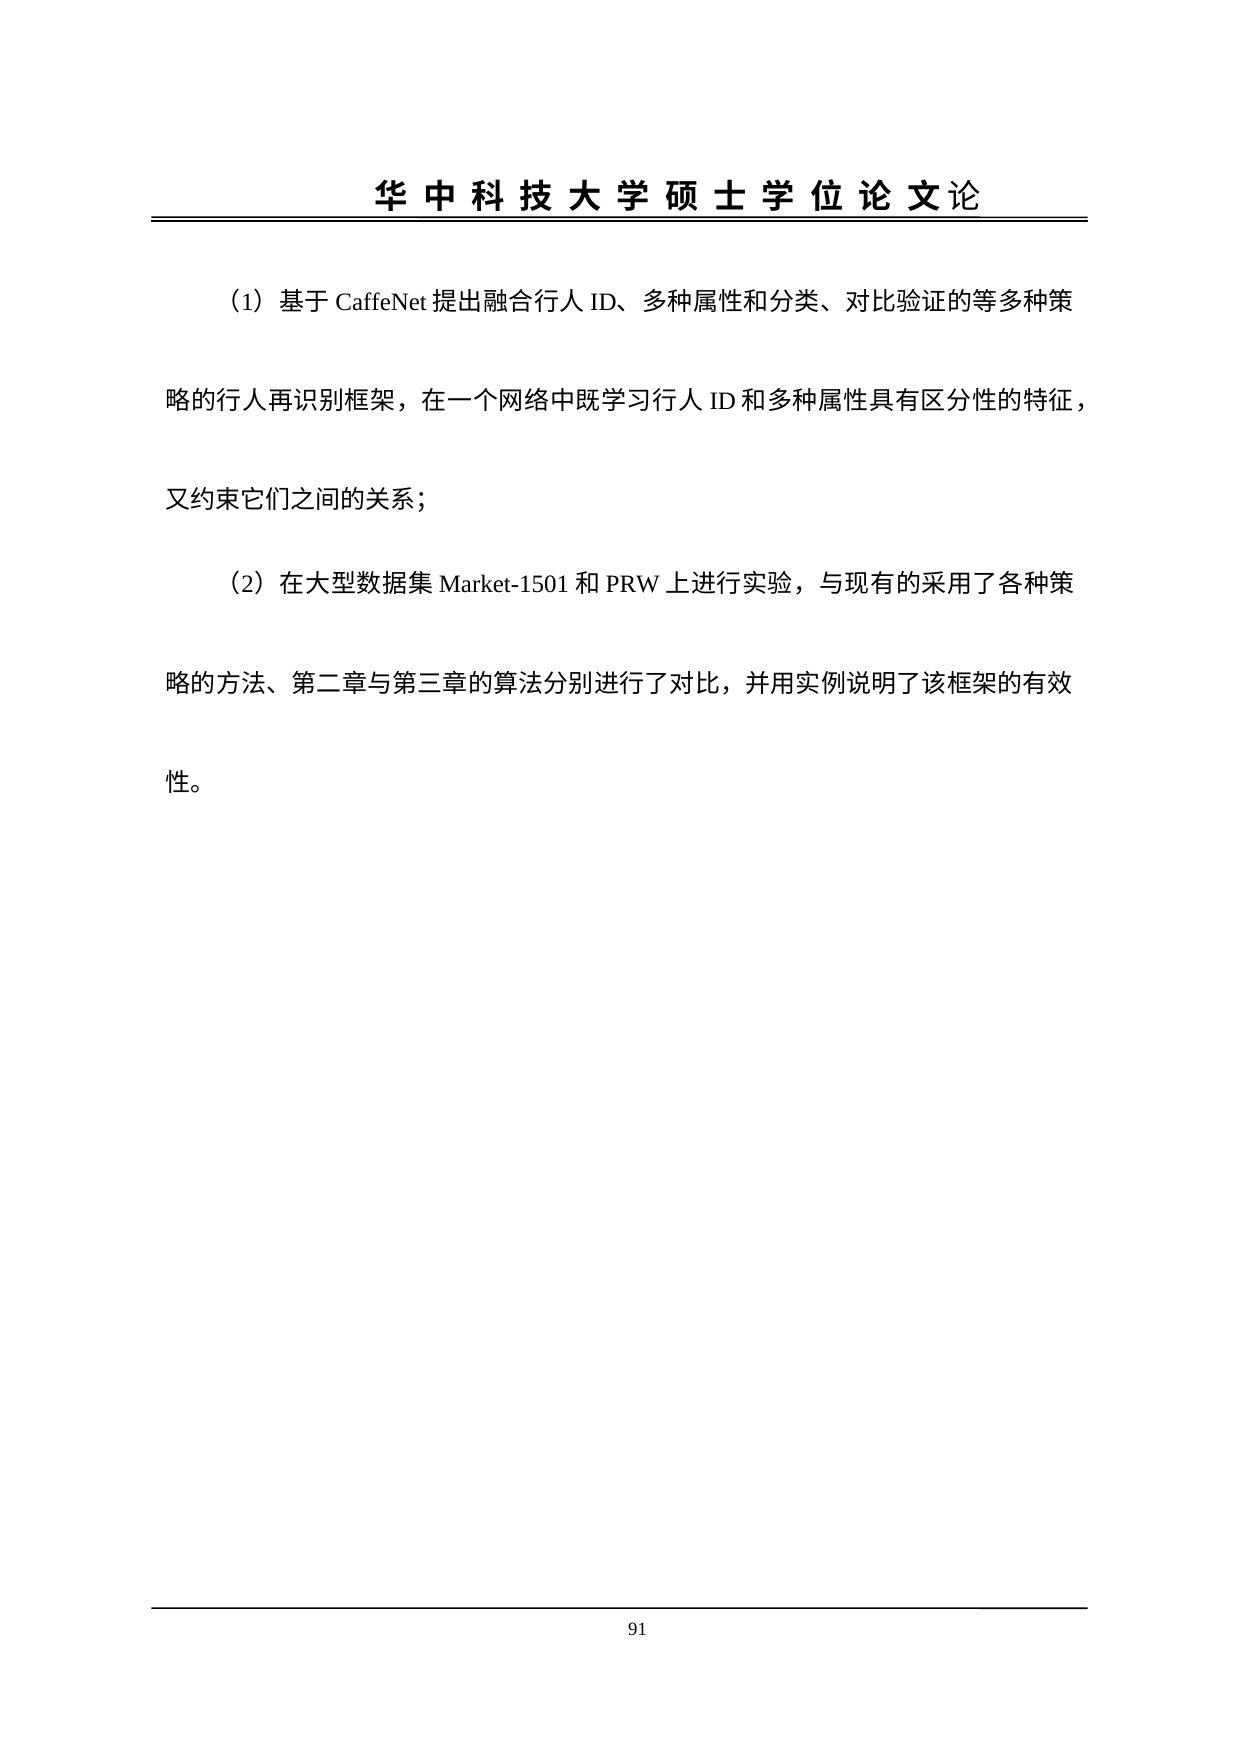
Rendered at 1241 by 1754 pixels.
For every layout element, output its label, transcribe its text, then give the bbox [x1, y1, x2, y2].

text （1）基于CaffeNet提出融合行人ID、多种属性和分类、对比验证的等多种策略的行人再识别框架，在一个网络中既学习行人ID和多种属性具有区分性的特征，又约束它们之间的关系； [165, 267, 1075, 531]
text （2）在大型数据集Market-1501和PRW上进行实验，与现有的采用了各种策略的方法、第二章与第三章的算法分别进行了对比，并用实例说明了该框架的有效性。 [165, 549, 1075, 813]
